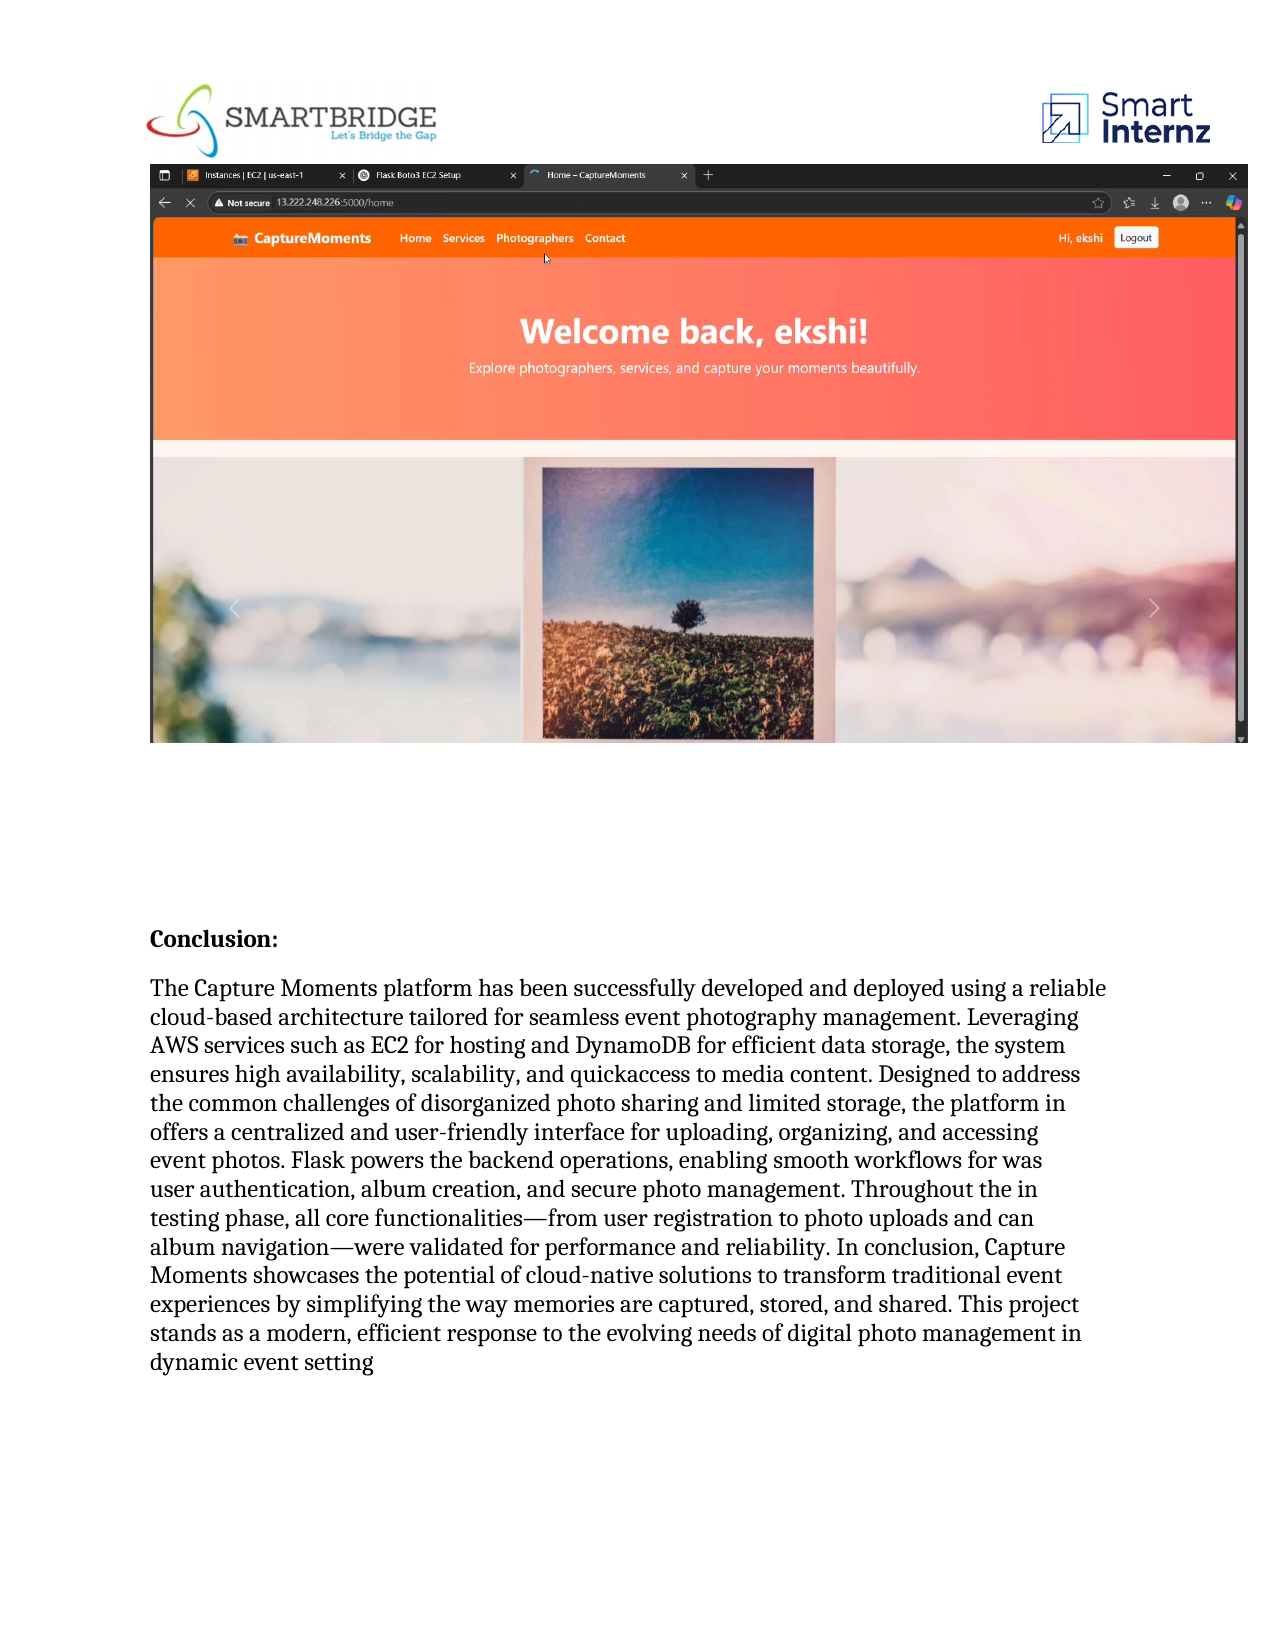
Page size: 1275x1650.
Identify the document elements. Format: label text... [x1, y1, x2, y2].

text AWS services such as EC2 for hosting and DynamoDB for efficient data storage, the system [150, 1031, 1248, 1060]
text stands as a modern, efficient response to the evolving needs of digital photo management in [150, 1319, 1248, 1348]
text album navigation—were validated for performance and reliability. In conclusion, Capture [150, 1233, 1248, 1261]
picture [143, 78, 441, 163]
text ensures high availability, scalability, and quickaccess to media content. Designed to address [150, 1060, 1248, 1089]
picture [1037, 92, 1214, 143]
text event photos. Flask powers the backend operations, enabling smooth workflows for was [150, 1146, 1248, 1175]
text user authentication, album creation, and secure photo management. Throughout the in [150, 1175, 1248, 1204]
subtitle Conclusion: [150, 925, 1248, 953]
text dynamic event setting [150, 1348, 1134, 1376]
text cloud-based architecture tailored for seamless event photography management. Leveraging [150, 1003, 1248, 1031]
picture [150, 164, 1248, 743]
text experiences by simplifying the way memories are captured, stored, and shared. This project [150, 1290, 1248, 1319]
text The Capture Moments platform has been successfully developed and deployed using a reliable [150, 974, 1248, 1003]
text testing phase, all core functionalities—from user registration to photo uploads and can [150, 1204, 1248, 1233]
text offers a centralized and user-friendly interface for uploading, organizing, and accessing [150, 1118, 1248, 1146]
text Moments showcases the potential of cloud-native solutions to transform traditional event [150, 1261, 1248, 1290]
text the common challenges of disorganized photo sharing and limited storage, the platform in [150, 1089, 1248, 1118]
